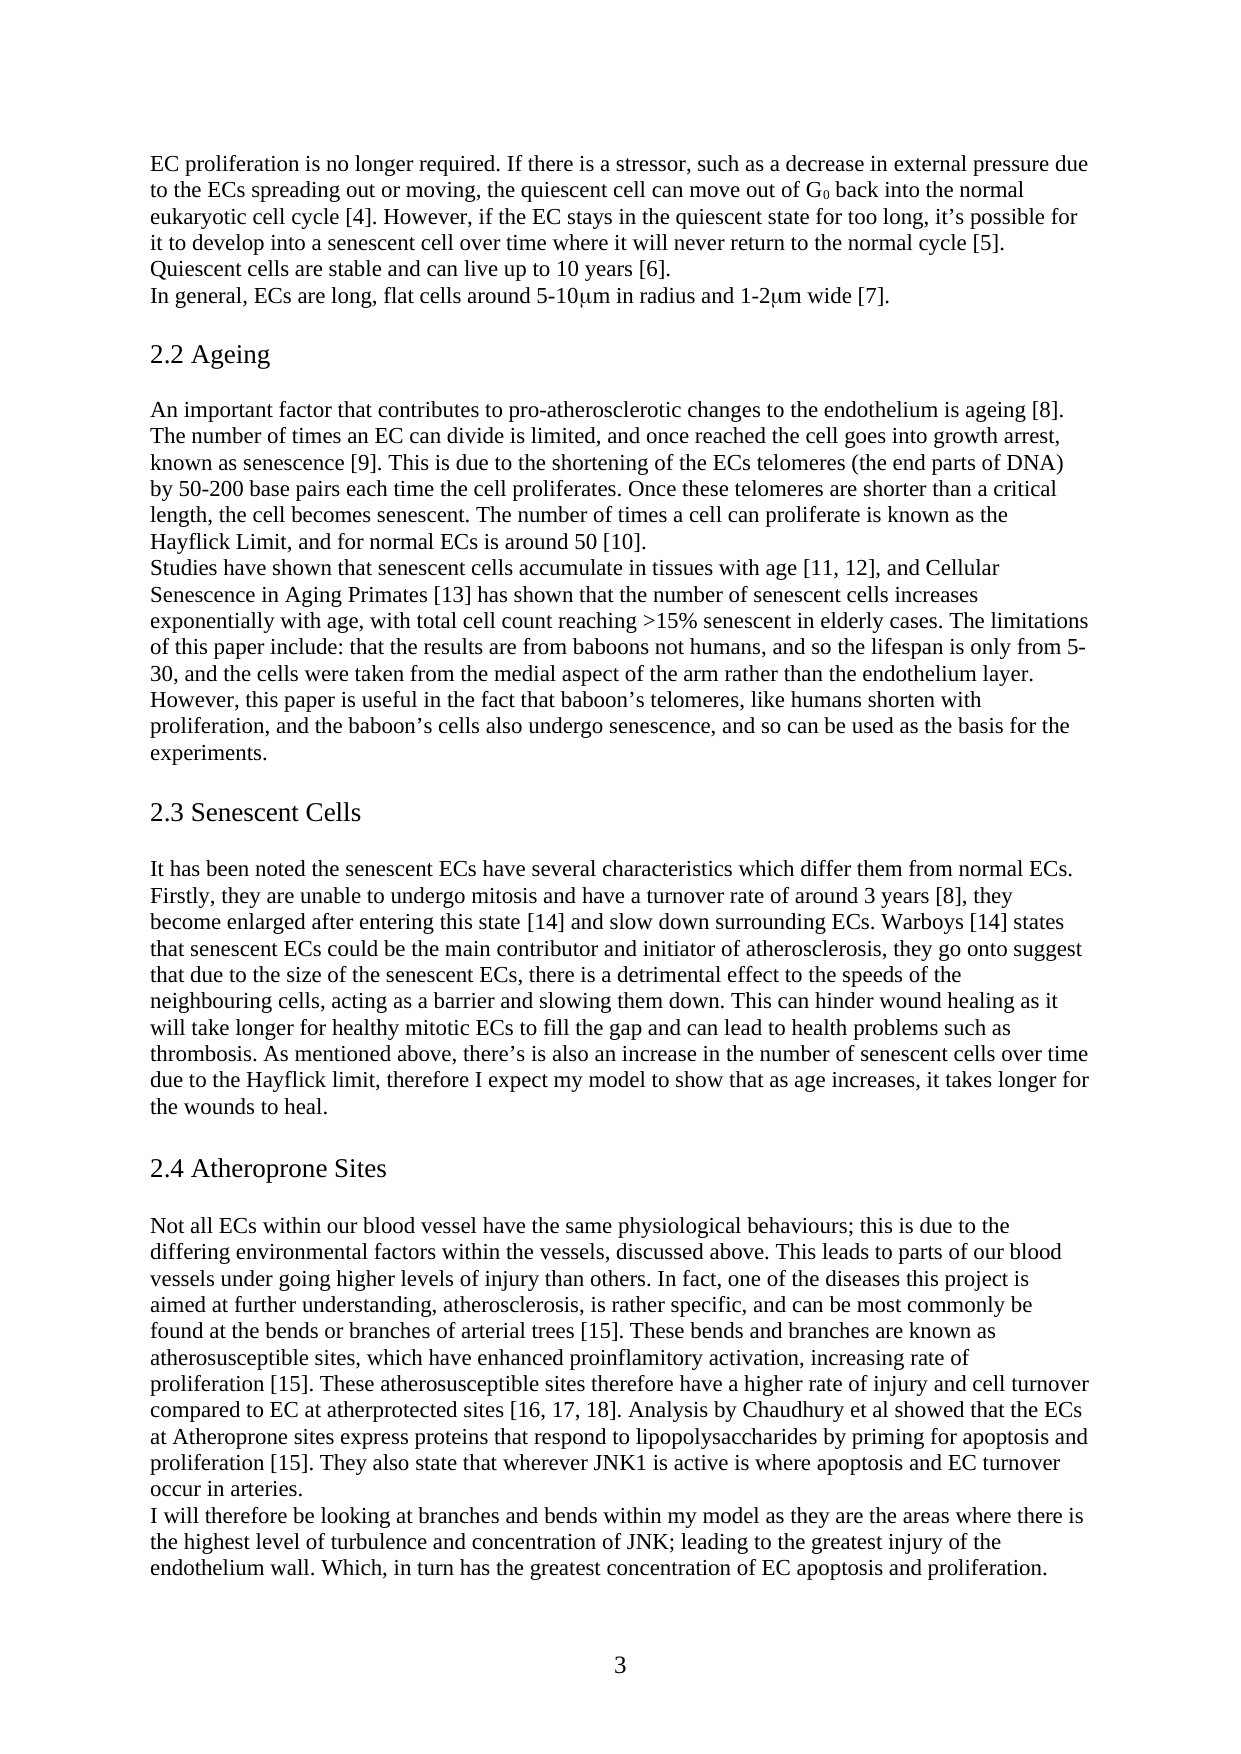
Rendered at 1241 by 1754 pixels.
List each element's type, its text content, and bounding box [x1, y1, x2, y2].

text I will therefore be looking at branches and bends within my model as they are the areas where there is the highest level of turbulence and concentration of JNK; leading to the greatest injury of the endothelium wall. Which, in turn has the greatest concentration of EC apoptosis and proliferation. [150, 1502, 1090, 1581]
text Studies have shown that senescent cells accumulate in tissues with age [11, 12], and Cellular Senescence in Aging Primates [13] has shown that the number of senescent cells increases exponentially with age, with total cell count reaching >15% senescent in elderly cases. The limitations of this paper include: that the results are from baboons not humans, and so the lifespan is only from 5-30, and the cells were taken from the medial aspect of the arm rather than the endothelium layer. However, this paper is useful in the fact that baboon’s telomeres, like humans shorten with proliferation, and the baboon’s cells also undergo senescence, and so can be used as the basis for the experiments. [150, 554, 1090, 765]
text It has been noted the senescent ECs have several characteristics which differ them from normal ECs. Firstlyand have a turnover rate of around 3 years [8]hey enlarged[14]. Warboys [14] states that senescent ECs could be the main contributor and initiator of atherosclerosis, they go onto suggest that due to the size of the senescent ECs, there is a detrimental effect to the speeds of the neighbouring cells, acting as a barrier and slowing them down. This can hinder wound healing as it will take longer for healthy mitotic ECs to fill the gap and can lead to health problems such as thrombosis. As mentioned above, there’s is also an increase in the number of senescent cells over time due to the Hayflick limit, therefore I expect my model to show that as age increases, it takes longer for the wounds to heal. [150, 856, 1090, 1119]
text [150, 150, 1090, 282]
text Not all ECs within our blood vessel have the same behaviours; this is due to the differing environmental factors within the vessels, discussed above. This leads to parts of our blood vessels under going higher levels of injury than others. In fact, one of the diseases this project is aimed at further understanding, atherosclerosis, is rather specific, and can be most commonly be found at the bends or branches of arterial trees [15]. These bends and branches are known as atherosusceptible sites, which have enhanced proinflamitory activation, increasing rate of proliferation [15]. These atherosusceptible sites therefore have a higher rate of injury and cell turnover compared to EC at atherprotected sites [16, 17, 18]. Analysis by Chaudhury et al showed that the ECs at Atheroprone sites express proteins that respond to lipopolysaccharides by priming for apoptosis and proliferation [15]. They also state that wherever JNK1 is active is where apoptosis and EC turnover occur in arteries. [150, 1212, 1090, 1502]
subtitle 2.2 [150, 339, 1090, 370]
text An important factor that contributes to pro-atherosclerotic changes to the endothelium is ageing [8]. The number of times an EC can divide is limited, and once reached the cell goes into growth arrest, known as senescence [9]. This is due to the shortening of the ECs telomeres (the end parts of DNA) by 50-200 base pairs each time the cell proliferates. Once these telomeres are shorter than a critical length, the cell becomes senescent. The number of times a cell can proliferate is known as the Hayflick Limit, and for normal ECs is around 50 [10]. [150, 396, 1090, 554]
subtitle 2.4 Atheroprone Sites [150, 1152, 1090, 1183]
subtitle 2.3 Senescent Cells [150, 796, 1090, 827]
text In general, ECs are long, flat cells around 5-10m in radius and 1-2m wide [7]. [150, 282, 1090, 308]
